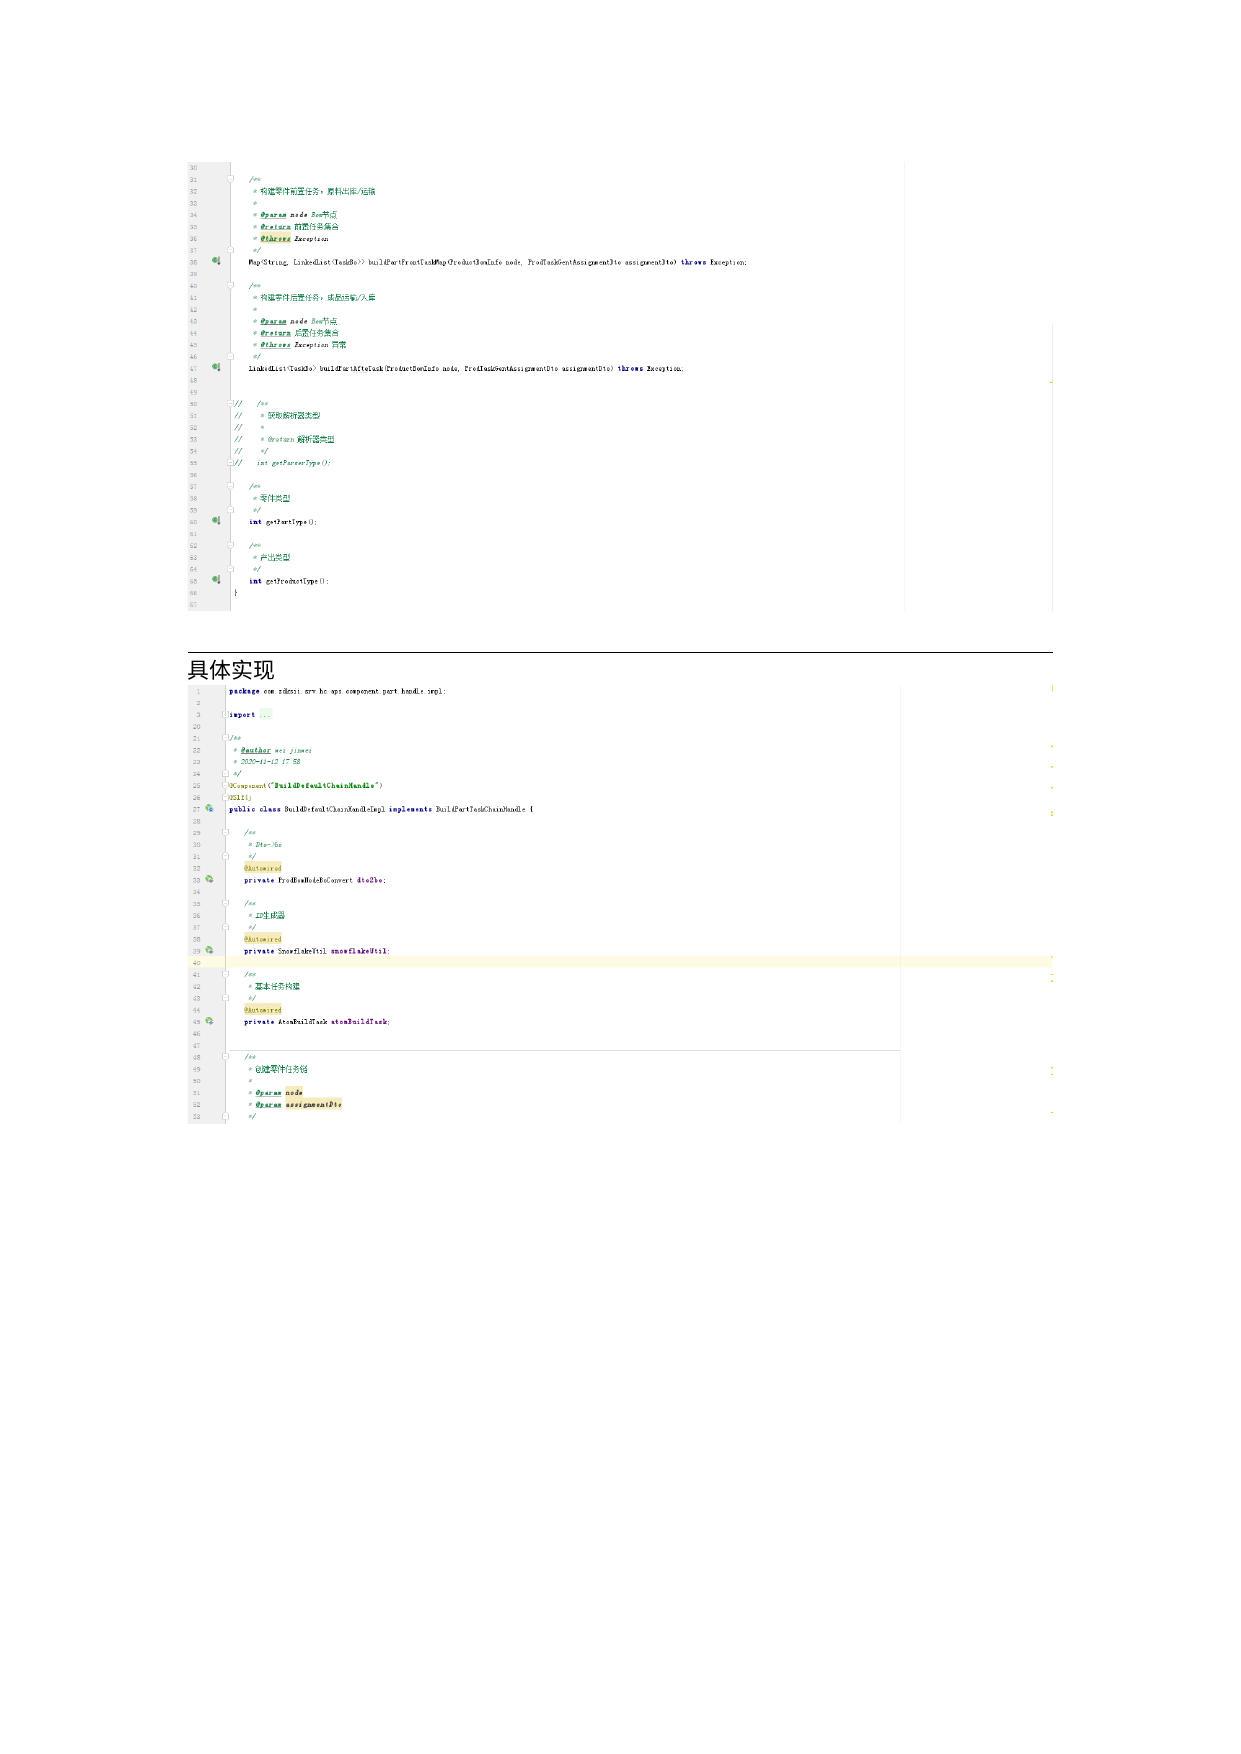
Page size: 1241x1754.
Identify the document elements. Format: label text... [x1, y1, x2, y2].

picture [187, 685, 1053, 1124]
picture [187, 162, 1053, 611]
text 具体实现 [187, 653, 1053, 685]
